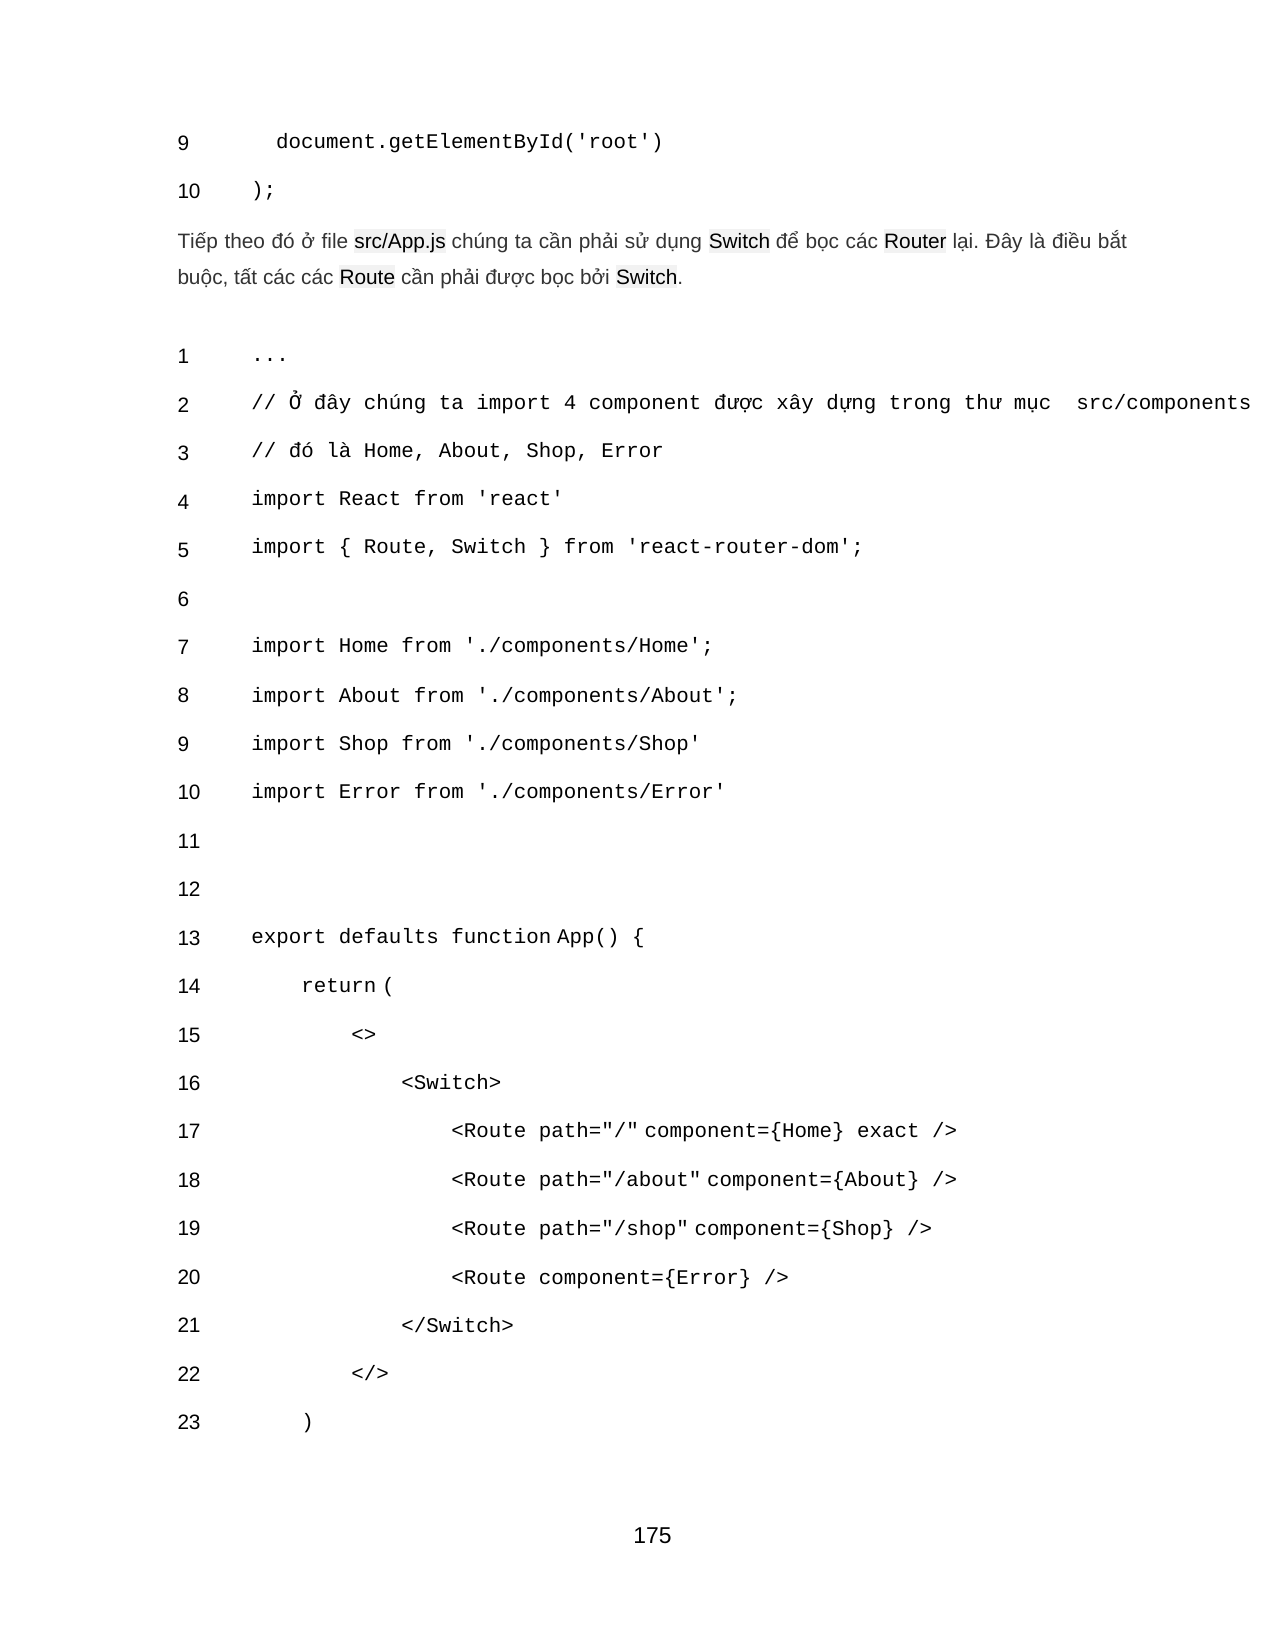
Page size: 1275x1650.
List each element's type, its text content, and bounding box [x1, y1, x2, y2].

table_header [251, 332, 1275, 1460]
text Tiếp theo đó ở file src/App.js chúng ta cần phải sử dụng Switch để bọc các Router lại. Đây là điều bắt buộc, tất các các Route cần phải được bọc bởi Switch. [177, 229, 1127, 288]
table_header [177, 332, 251, 1460]
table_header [177, 118, 251, 229]
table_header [251, 118, 1260, 229]
